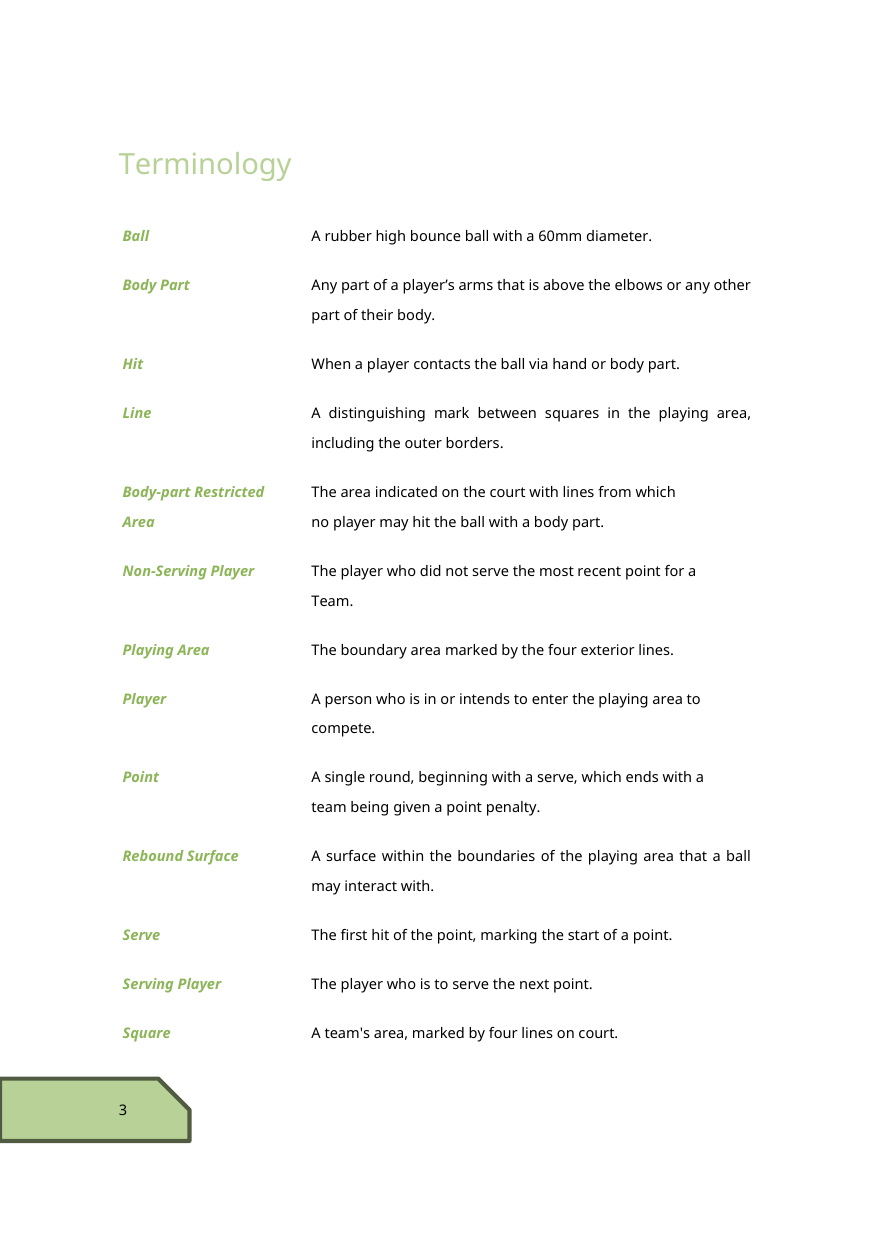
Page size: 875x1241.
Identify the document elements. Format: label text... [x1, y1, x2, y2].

table_cell A surface within the boundaries of the playing area that a ball may interact with. [301, 836, 762, 914]
table_cell The player who is to serve the next point. [301, 964, 762, 1013]
table_cell Player [112, 678, 301, 757]
table_cell Non-Serving Player [112, 550, 301, 629]
table_cell Any part of a player’s arms that is above the elbows or any other part of their body. [301, 265, 762, 343]
table_cell Point [112, 757, 301, 836]
table_cell Playing Area [112, 629, 301, 678]
table_cell Body Part [112, 265, 301, 343]
table_cell When a player contacts the ball via hand or body part. [301, 343, 762, 392]
table_cell The area indicated on the court with lines from which no player may hit the ball with a body part. [301, 471, 762, 550]
table_cell A distinguishing mark between squares in the playing area, including the outer borders. [301, 393, 762, 471]
table_cell The player who did not serve the most recent point for a Team. [301, 550, 762, 629]
table_cell Square [112, 1013, 301, 1062]
table_cell The boundary area marked by the four exterior lines. [301, 629, 762, 678]
table_cell A single round, beginning with a serve, which ends with a team being given a point penalty. [301, 757, 762, 836]
table_header A rubber high bounce ball with a 60mm diameter. [301, 215, 762, 264]
table_header Ball [112, 215, 301, 264]
table_cell Line [112, 393, 301, 471]
table_cell Serve [112, 915, 301, 964]
table_cell The first hit of the point, marking the start of a point. [301, 915, 762, 964]
table_cell A person who is in or intends to enter the playing area to compete. [301, 678, 762, 757]
table_cell Rebound Surface [112, 836, 301, 914]
table_cell A team's area, marked by four lines on court. [301, 1013, 762, 1062]
table_cell Hit [112, 343, 301, 392]
table_cell Serving Player [112, 964, 301, 1013]
subtitle Terminology [118, 143, 756, 183]
table_cell Body-part Restricted Area [112, 471, 301, 550]
